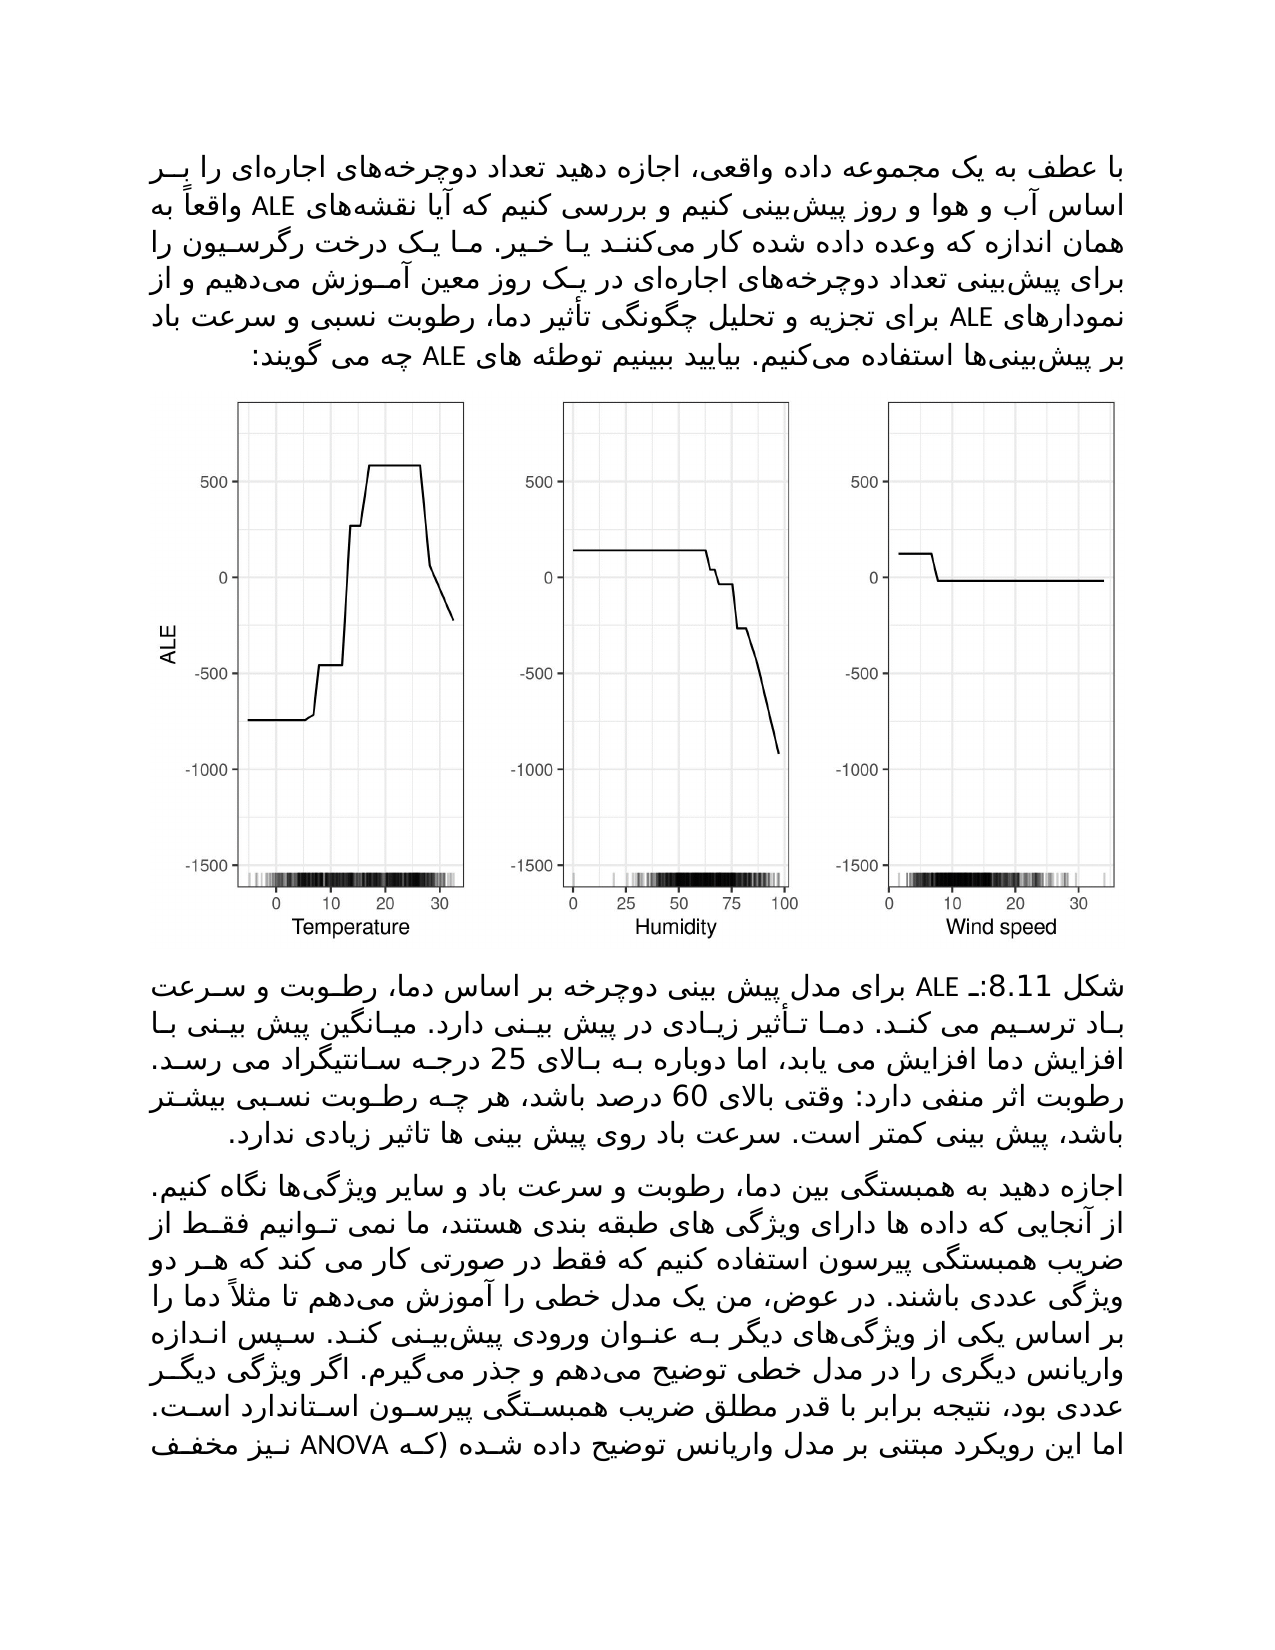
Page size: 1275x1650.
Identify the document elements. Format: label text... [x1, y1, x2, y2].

text با عطف به یک مجموعه داده واقعی، اجازه دهید تعداد دوچرخه‌های اجاره‌ای را بر اساس آب و هوا و روز پیش‌بینی کنیم و بررسی کنیم که آیا نقشه‌های ALE واقعاً به همان اندازه که وعده داده شده کار می‌کنند یا خیر. ما یک درخت رگرسیون را برای پیش‌بینی تعداد دوچرخه‌های اجاره‌ای در یک روز معین آموزش می‌دهیم و از نمودارهای ALE برای تجزیه و تحلیل چگونگی تأثیر دما، رطوبت نسبی و سرعت باد بر پیش‌بینی‌ها استفاده می‌کنیم. بیایید ببینیم توطئه های ALE چه می گویند: [150, 150, 1125, 372]
picture [150, 391, 1125, 949]
text شکل 8.11: ALE برای مدل پیش بینی دوچرخه بر اساس دما، رطوبت و سرعت باد ترسیم می کند. دما تأثیر زیادی در پیش بینی دارد. میانگین پیش بینی با افزایش دما افزایش می یابد، اما دوباره به بالای 25 درجه سانتیگراد می رسد. رطوبت اثر منفی دارد: وقتی بالای 60 درصد باشد، هر چه رطوبت نسبی بیشتر باشد، پیش بینی کمتر است. سرعت باد روی پیش بینی ها تاثیر زیادی ندارد. [150, 968, 1125, 1150]
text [150, 1169, 1125, 1462]
